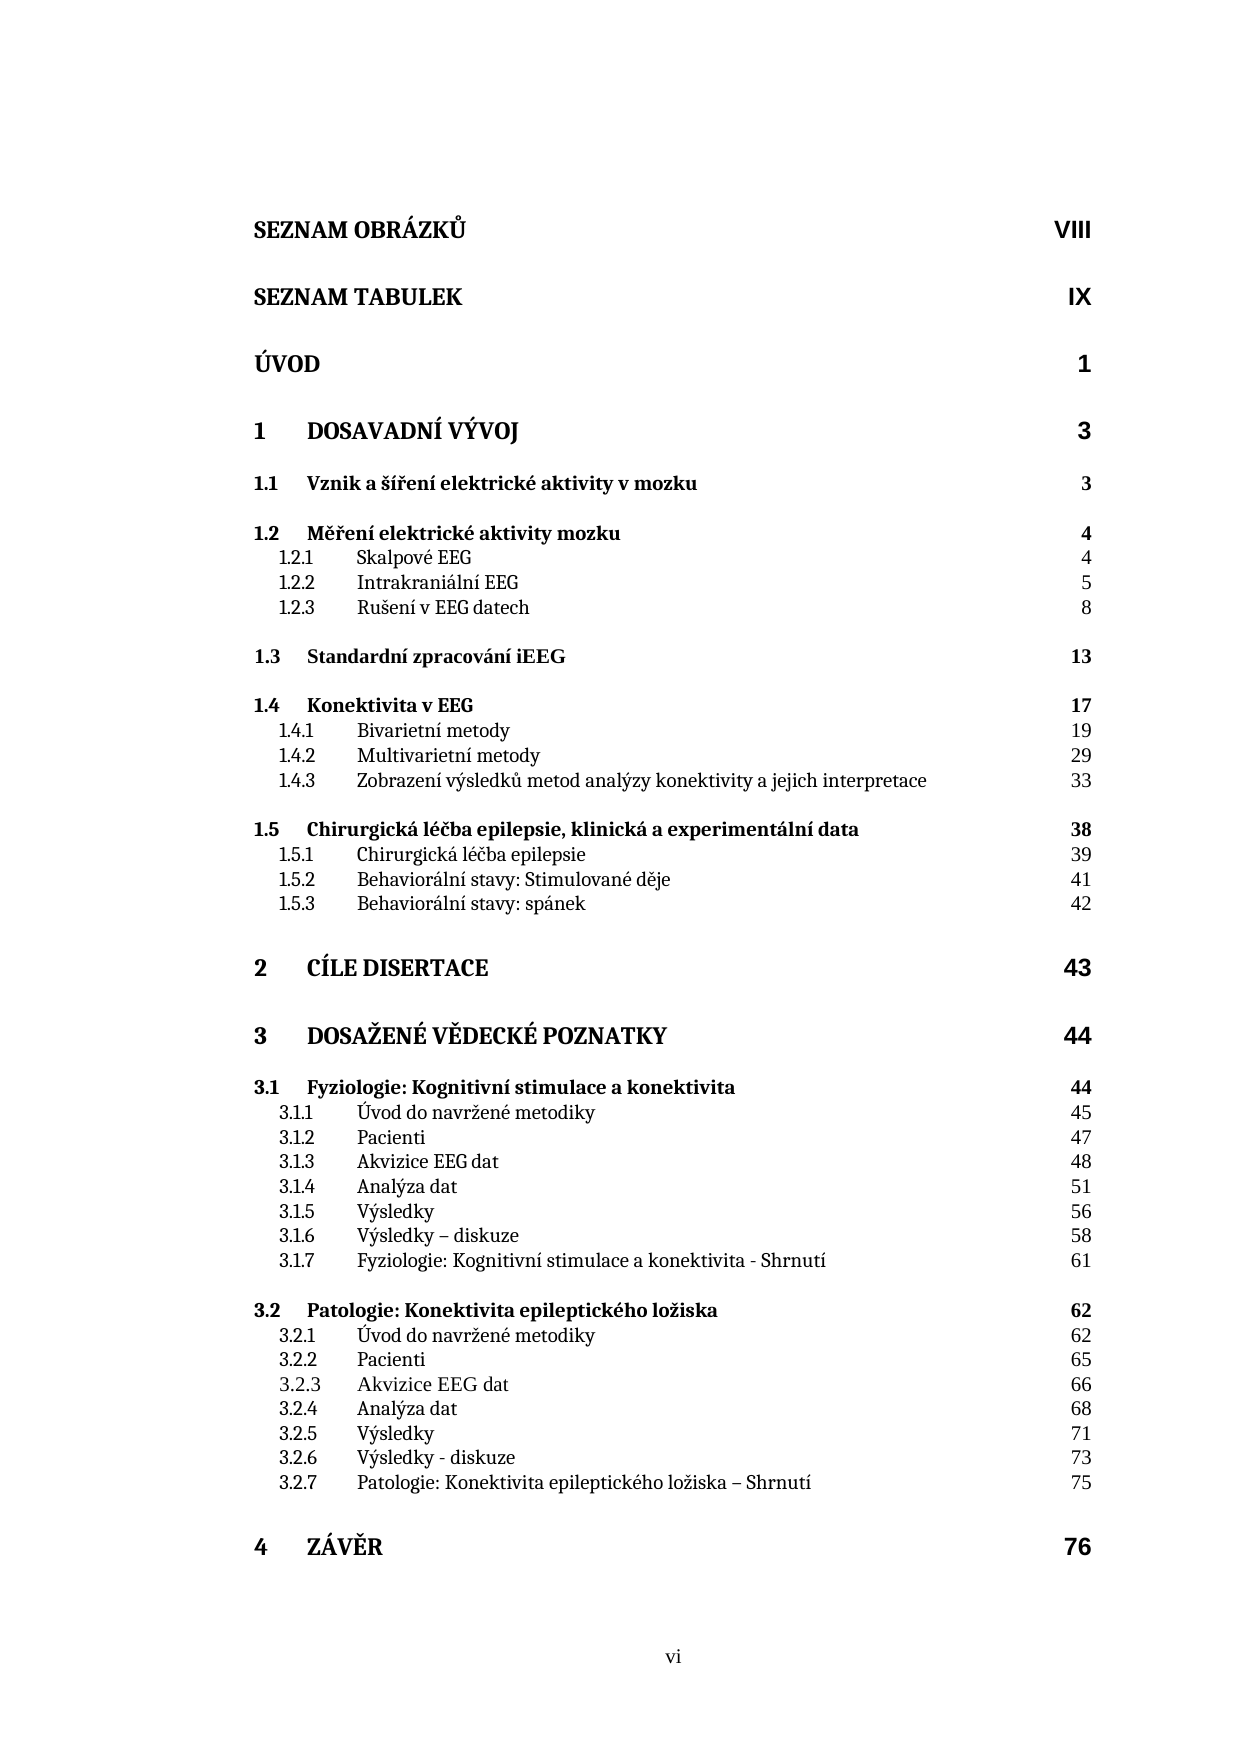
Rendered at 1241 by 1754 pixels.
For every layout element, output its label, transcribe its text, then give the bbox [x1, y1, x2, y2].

text 2 CÍLE DISERTACE 43 [207, 953, 1092, 983]
text 3.1.6 Výsledky – diskuze 58 [232, 1223, 1092, 1248]
text 1.2.3 Rušení v EEG datech 8 [232, 595, 1092, 619]
text 1.2.1 Skalpové EEG 4 [232, 545, 1092, 570]
text 3.1.5 Výsledky 56 [232, 1199, 1092, 1223]
text 4 ZÁVĚR 76 [207, 1532, 1092, 1562]
text 1.2 Měření elektrické aktivity mozku 4 [207, 521, 1092, 545]
text 3.2.6 Výsledky - diskuze 73 [232, 1445, 1092, 1470]
text 3.2.1 Úvod do navržené metodiky 62 [232, 1322, 1092, 1347]
text 1 DOSAVADNÍ VÝVOJ 3 [207, 416, 1092, 446]
text 3.1.1 Úvod do navržené metodiky 45 [232, 1100, 1092, 1125]
text 3.2 Patologie: Konektivita epileptického ložiska 62 [207, 1298, 1092, 1322]
text 3.2.5 Výsledky 71 [232, 1421, 1092, 1445]
text 1.1 Vznik a šíření elektrické aktivity v mozku 3 [207, 471, 1092, 496]
text 1.5.3 Behaviorální stavy: spánek 42 [232, 891, 1092, 916]
text Úvod 1 [207, 349, 1092, 379]
text 3.2.3 Akvizice EEG dat 66 [232, 1372, 1092, 1396]
text 3.1.7 Fyziologie: Kognitivní stimulace a konektivita - Shrnutí 61 [232, 1248, 1092, 1273]
text 1.5.2 Behaviorální stavy: Stimulované děje 41 [232, 867, 1092, 891]
text 1.5.1 Chirurgická léčba epilepsie 39 [232, 842, 1092, 867]
text 1.4.2 Multivarietní metody 29 [232, 743, 1092, 767]
text 1.4.1 Bivarietní metody 19 [232, 718, 1092, 743]
text 3.2.2 Pacienti 65 [232, 1347, 1092, 1372]
text Seznam tabulek ix [207, 282, 1092, 312]
text 1.2.2 Intrakraniální EEG 5 [232, 570, 1092, 595]
text 3.2.7 Patologie: Konektivita epileptického ložiska – Shrnutí 75 [232, 1470, 1092, 1495]
text 3.1.4 Analýza dat 51 [232, 1174, 1092, 1199]
text 3.2.4 Analýza dat 68 [232, 1396, 1092, 1421]
text 3.1.2 Pacienti 47 [232, 1125, 1092, 1149]
text Seznam obrázků viii [207, 215, 1092, 244]
text 3.1 Fyziologie: Kognitivní stimulace a konektivita 44 [207, 1075, 1092, 1100]
text 1.4 Konektivita v EEG 17 [207, 693, 1092, 718]
text 1.5 Chirurgická léčba epilepsie, klinická a experimentální data 38 [207, 817, 1092, 842]
text 1.4.3 Zobrazení výsledků metod analýzy konektivity a jejich interpretace 33 [232, 767, 1092, 792]
text 1.3 Standardní zpracování iEEG 13 [207, 644, 1092, 668]
text 3.1.3 Akvizice EEG dat 48 [232, 1149, 1092, 1174]
text 3 DOSAŽENÉ VĚDECKÉ POZNATKY 44 [207, 1021, 1092, 1050]
